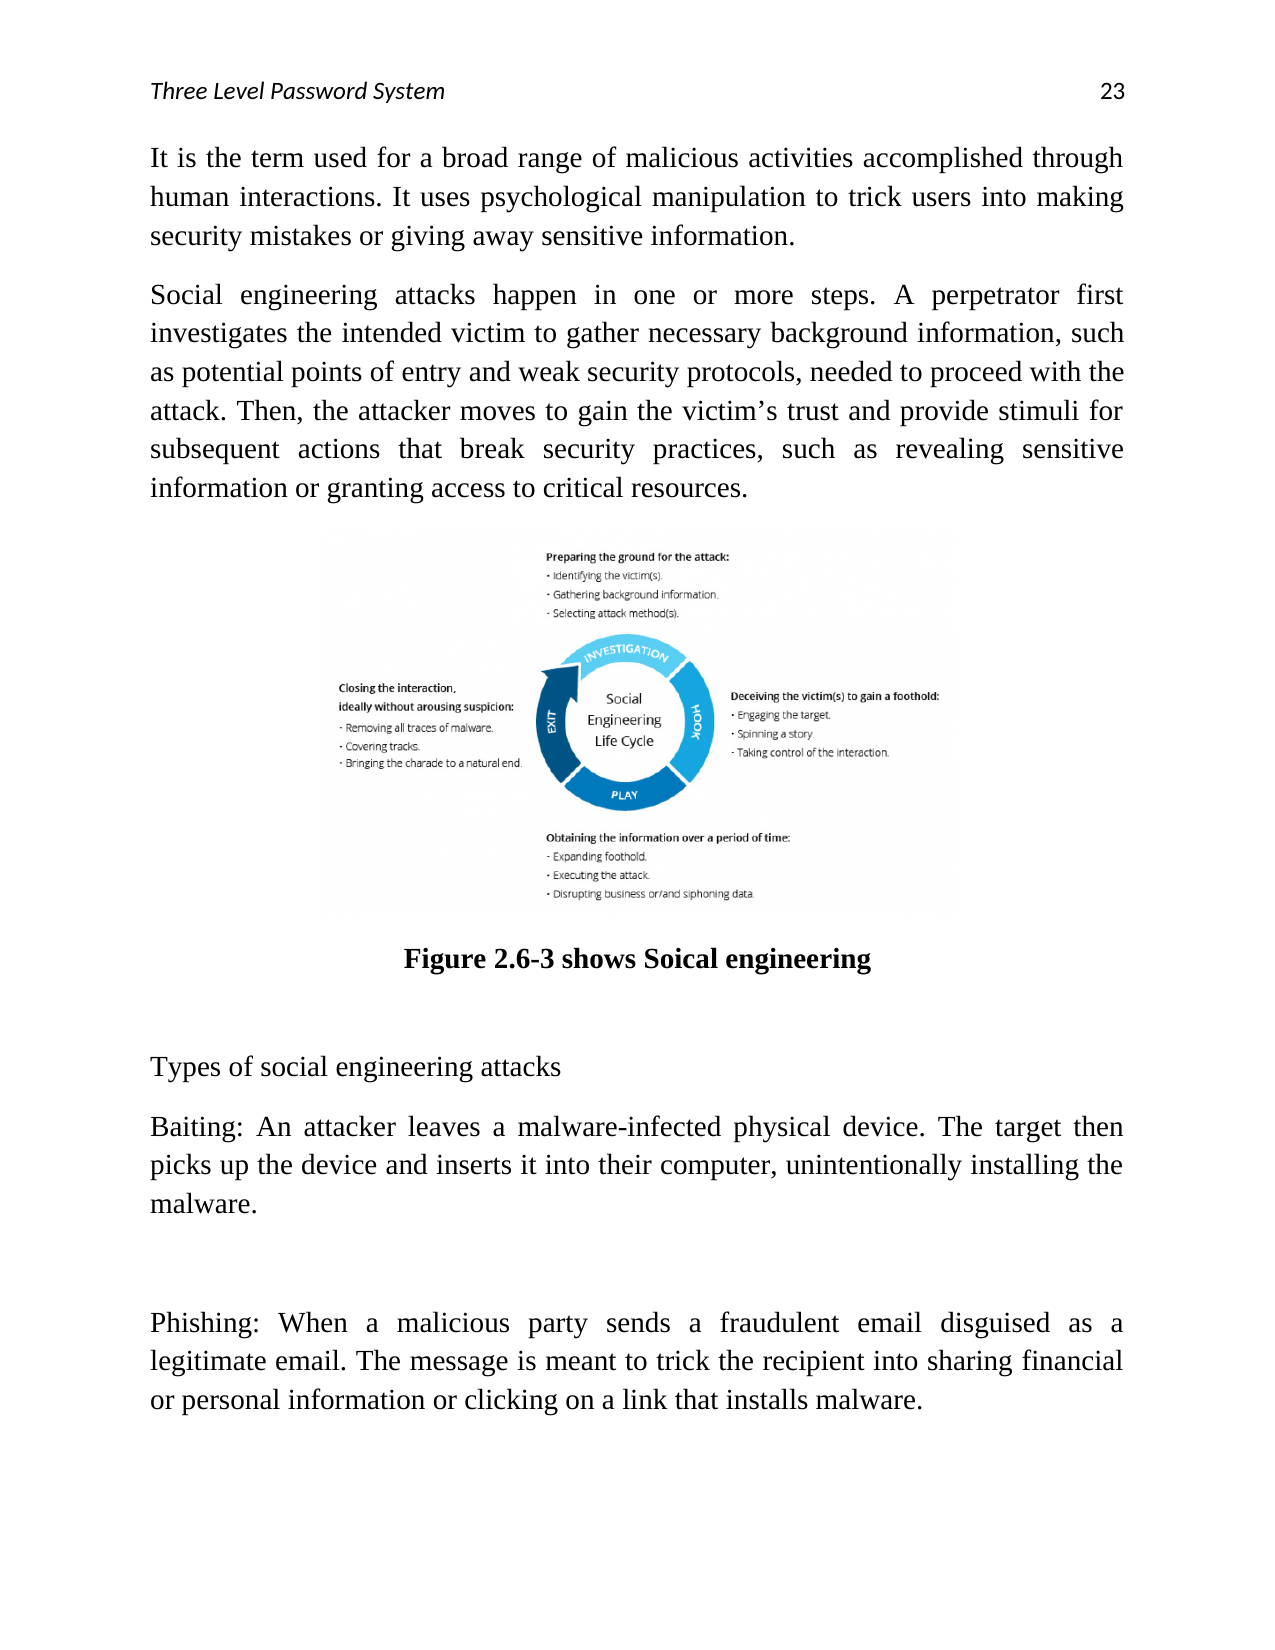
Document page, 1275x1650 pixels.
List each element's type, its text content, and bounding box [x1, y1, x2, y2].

text Social engineering attacks happen in one or more steps. A perpetrator first investigates the intended victim to gather necessary background information, such as potential points of entry and weak security protocols, needed to proceed with the attack. Then, the attacker moves to gain the victim’s trust and provide stimuli for subsequent actions that break security practices, such as revealing sensitive information or granting access to critical resources. [150, 277, 1125, 503]
text Phishing: When a malicious party sends a fraudulent email disguised as a legitimate email. The message is meant to trick the recipient into sharing financial or personal information or clicking on a link that installs malware. [150, 1305, 1125, 1415]
picture [318, 529, 957, 916]
text Baiting: An attacker leaves a malware-infected physical device. The target then picks up the device and inserts it into their computer, unintentionally installing the malware. [150, 1109, 1125, 1219]
text Types of social engineering attacks [150, 1049, 1125, 1083]
text It is the term used for a broad range of malicious activities accomplished through human interactions. It uses psychological manipulation to trick users into making security mistakes or giving away sensitive information. [150, 141, 1125, 251]
text Figure ‎2.6-3 shows Soical engineering [150, 941, 1125, 975]
